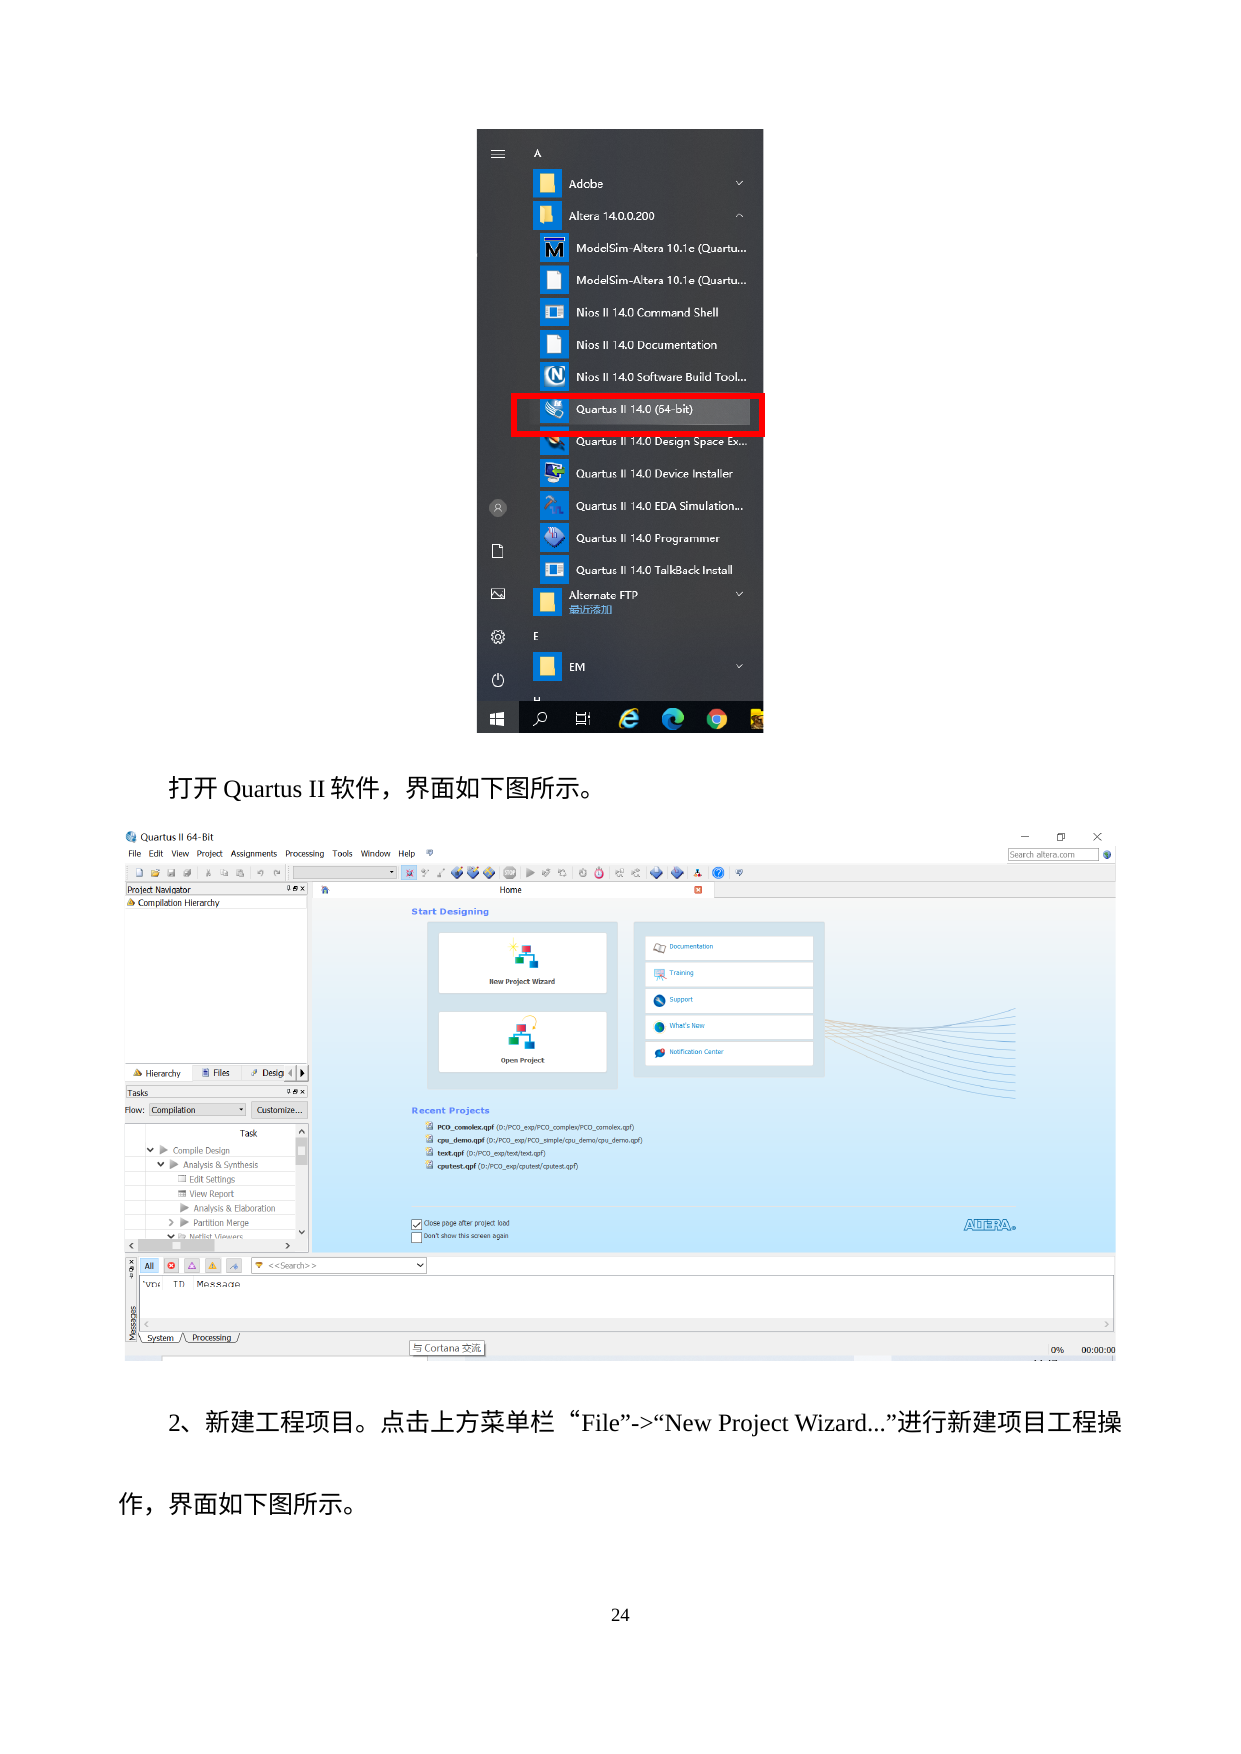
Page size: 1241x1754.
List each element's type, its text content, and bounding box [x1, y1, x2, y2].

text 2、新建工程项目。点击上方菜单栏“File”->“New Project Wizard...”进行新建项目工程操作，界面如下图所示。 [118, 1388, 1122, 1535]
picture [476, 129, 764, 733]
picture [124, 828, 1116, 1361]
picture [517, 399, 759, 431]
text 打开Quartus II软件，界面如下图所示。 [118, 754, 1122, 819]
